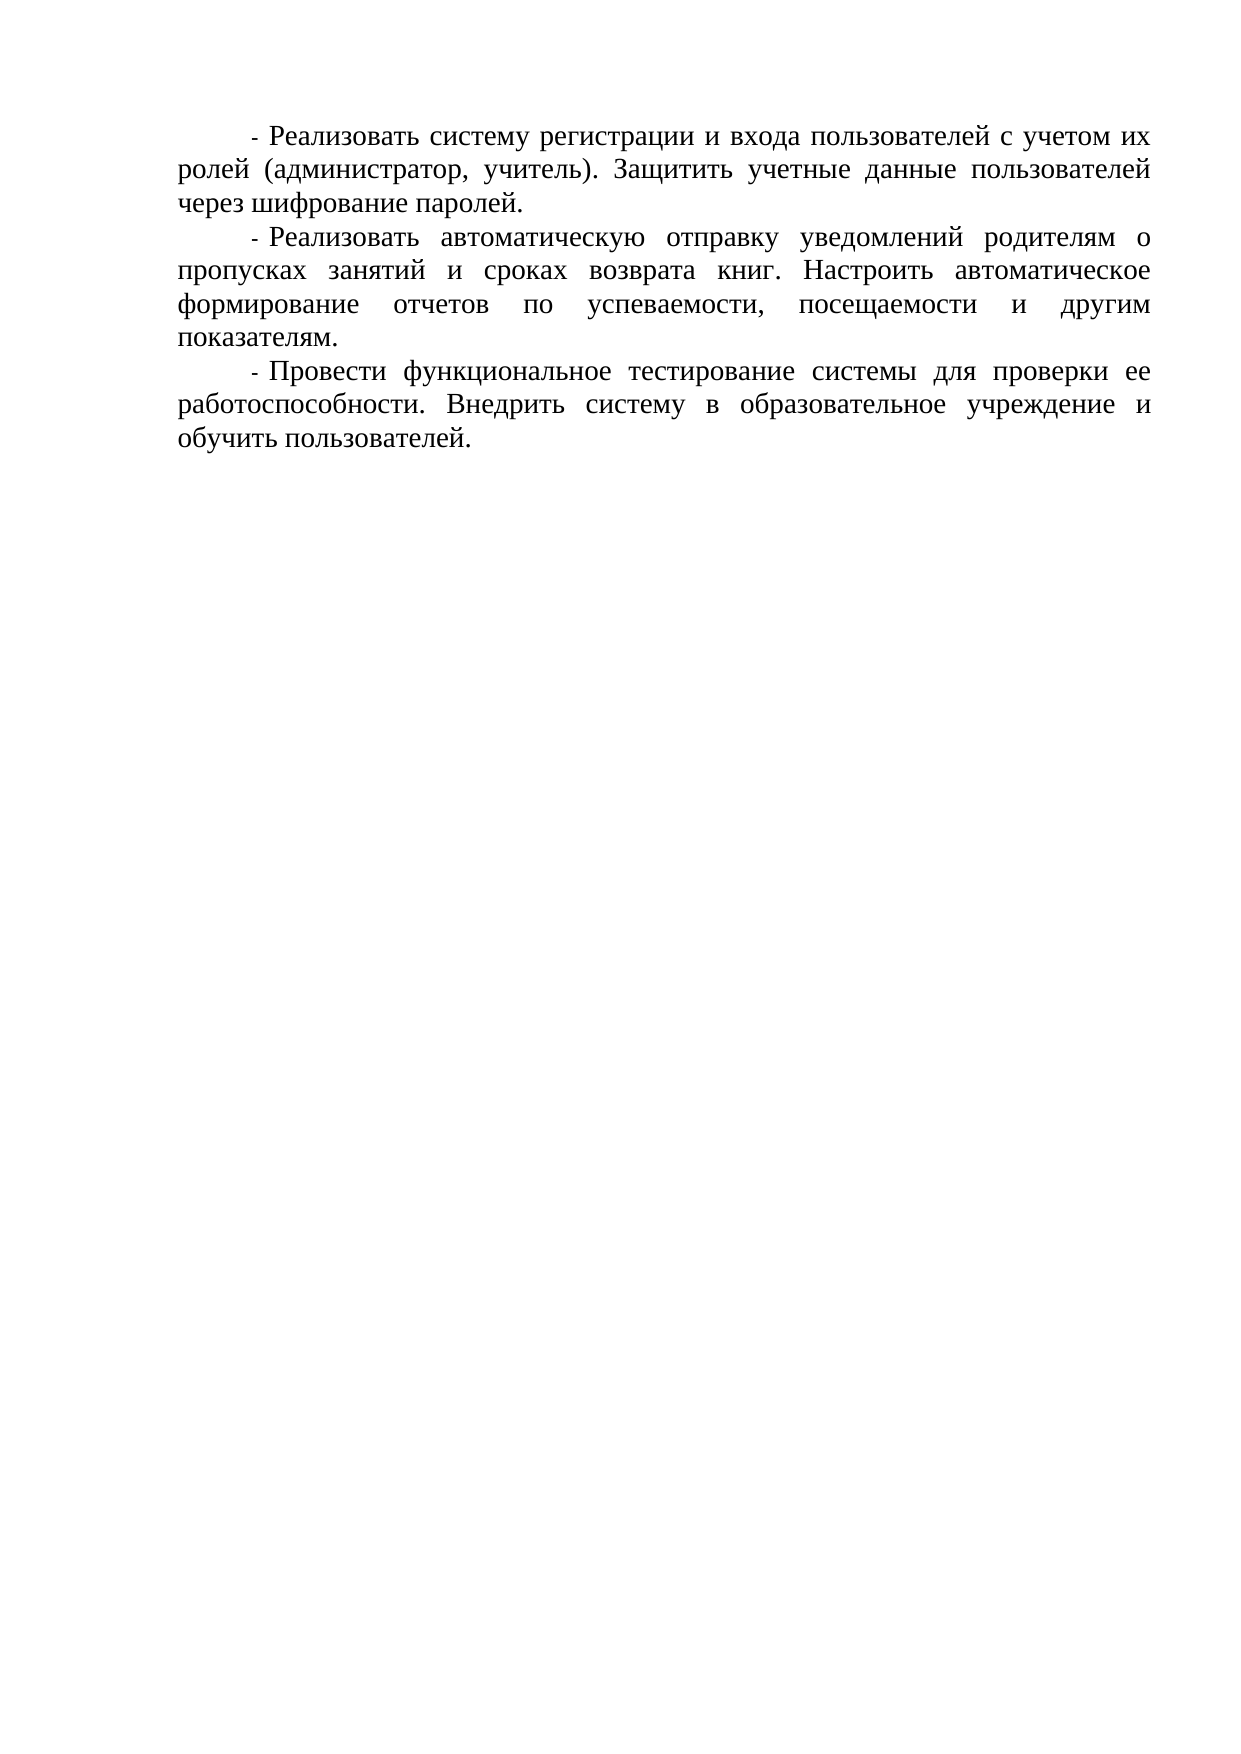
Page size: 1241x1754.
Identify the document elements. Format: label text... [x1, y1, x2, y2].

list Провести функциональное тестирование системы для проверки ее работоспособности. Внедрить систему в образовательное учреждение и обучить пользователей. [177, 353, 1152, 453]
list Реализовать систему регистрации и входа пользователей с учетом их ролей (администратор, учитель). Защитить учетные данные пользователей через шифрование паролей. [177, 118, 1152, 219]
list Реализовать автоматическую отправку уведомлений родителям о пропусках занятий и сроках возврата книг. Настроить автоматическое формирование отчетов по успеваемости, посещаемости и другим показателям. [177, 219, 1152, 353]
